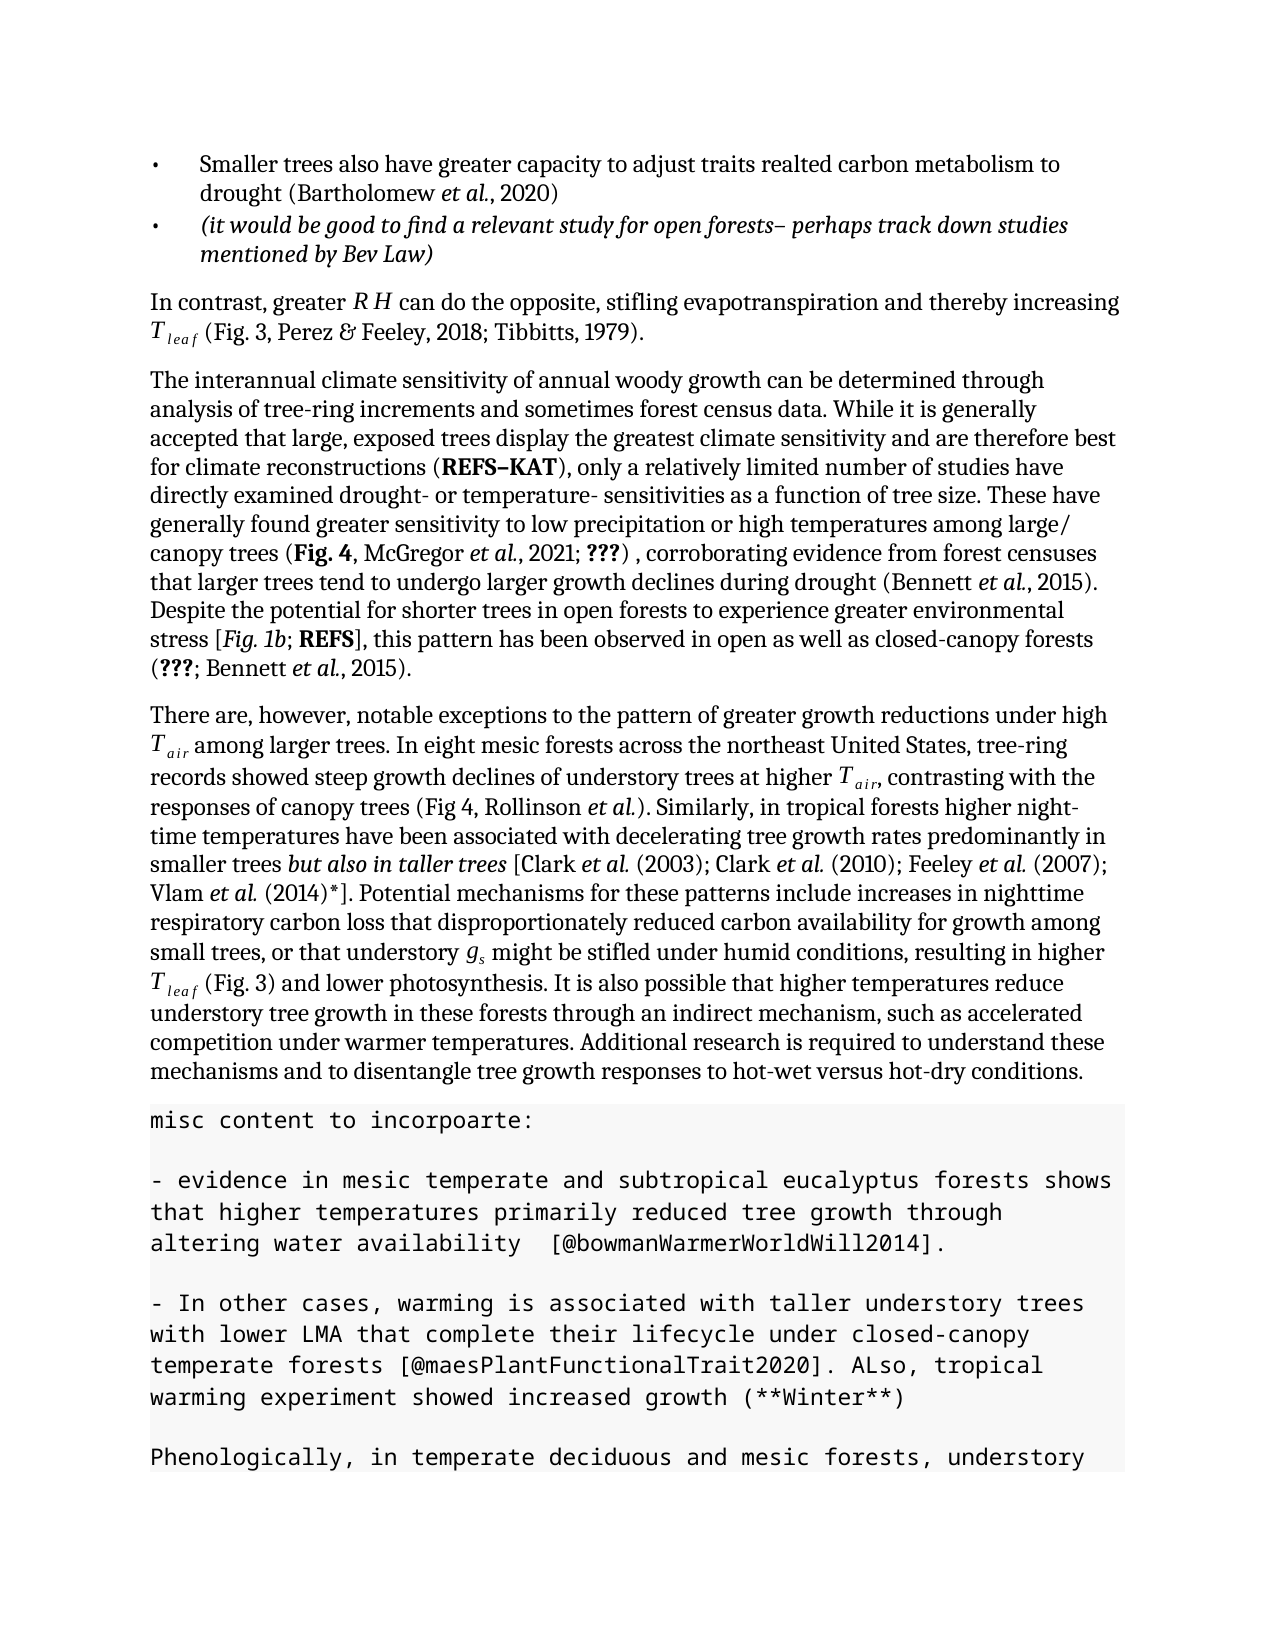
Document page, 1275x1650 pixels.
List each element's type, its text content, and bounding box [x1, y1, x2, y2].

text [150, 1104, 1125, 1472]
text In contrast, greater can do the opposite, stifling evapotranspiration and thereby increasing (Fig. 3, Perez & Feeley, 2018; Tibbitts, 1979). [150, 287, 1125, 348]
list (it would be good to find a relevant study for open forests– perhaps track down studies mentioned by Bev Law) [150, 211, 1125, 269]
text There are, however, notable exceptions to the pattern of greater growth reductions under high among larger trees. In eight mesic forests across the northeast United States, tree-ring records showed steep growth declines of understory trees at higher , contrasting with the responses of canopy trees (Fig 4, Rollinson et al.). Similarly, in tropical forests higher night-time temperatures have been associated with decelerating tree growth rates predominantly in smaller trees but also in taller trees [Clark et al. (2003); Clark et al. (2010); Feeley et al. (2007); Vlam et al. (2014)*]. Potential mechanisms for these patterns include increases in nighttime respiratory carbon loss that disproportionately reduced carbon availability for growth among small trees, or that understory might be stifled under humid conditions, resulting in higher (Fig. 3) and lower photosynthesis. It is also possible that higher temperatures reduce understory tree growth in these forests through an indirect mechanism, such as accelerated competition under warmer temperatures. Additional research is required to understand these mechanisms and to disentangle tree growth responses to hot-wet versus hot-dry conditions. [150, 701, 1125, 1086]
text The interannual climate sensitivity of annual woody growth can be determined through analysis of tree-ring increments and sometimes forest census data. While it is generally accepted that large, exposed trees display the greatest climate sensitivity and are therefore best for climate reconstructions (REFS–KAT), only a relatively limited number of studies have directly examined drought- or temperature- sensitivities as a function of tree size. These have generally found greater sensitivity to low precipitation or high temperatures among large/ canopy trees (Fig. 4, McGregor et al., 2021; ???) , corroborating evidence from forest censuses that larger trees tend to undergo larger growth declines during drought (Bennett et al., 2015). Despite the potential for shorter trees in open forests to experience greater environmental stress [Fig. 1b; REFS], this pattern has been observed in open as well as closed-canopy forests (???; Bennett et al., 2015). [150, 366, 1125, 683]
list Smaller trees also have greater capacity to adjust traits realted carbon metabolism to drought (Bartholomew et al., 2020) [150, 150, 1125, 207]
